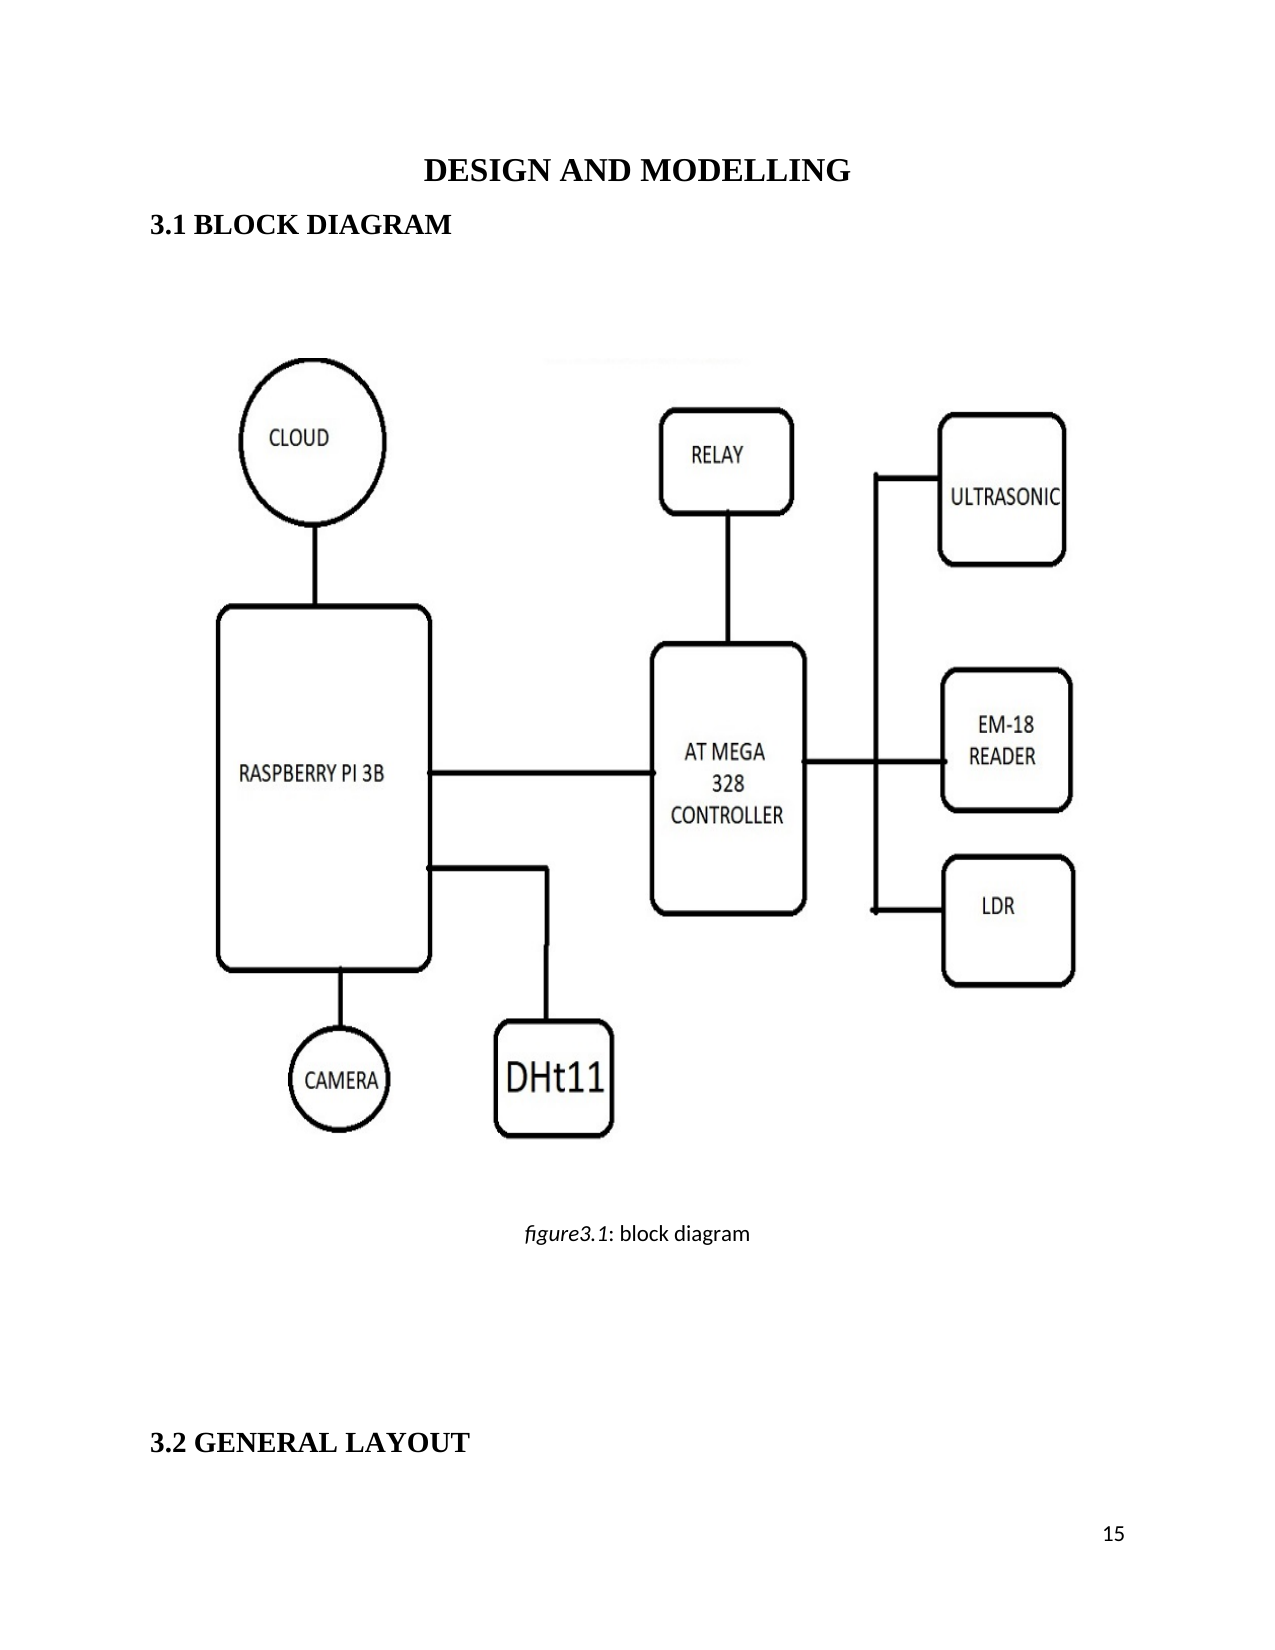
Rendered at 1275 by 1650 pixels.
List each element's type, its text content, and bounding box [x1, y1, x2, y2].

picture [150, 358, 1124, 1201]
text 3.2 GENERAL LAYOUT [150, 1425, 1125, 1458]
text 3.1 BLOCK DIAGRAM [150, 207, 1125, 241]
text figure3.1: block diagram [150, 1219, 1125, 1247]
text DESIGN AND MODELLING [150, 150, 1125, 188]
